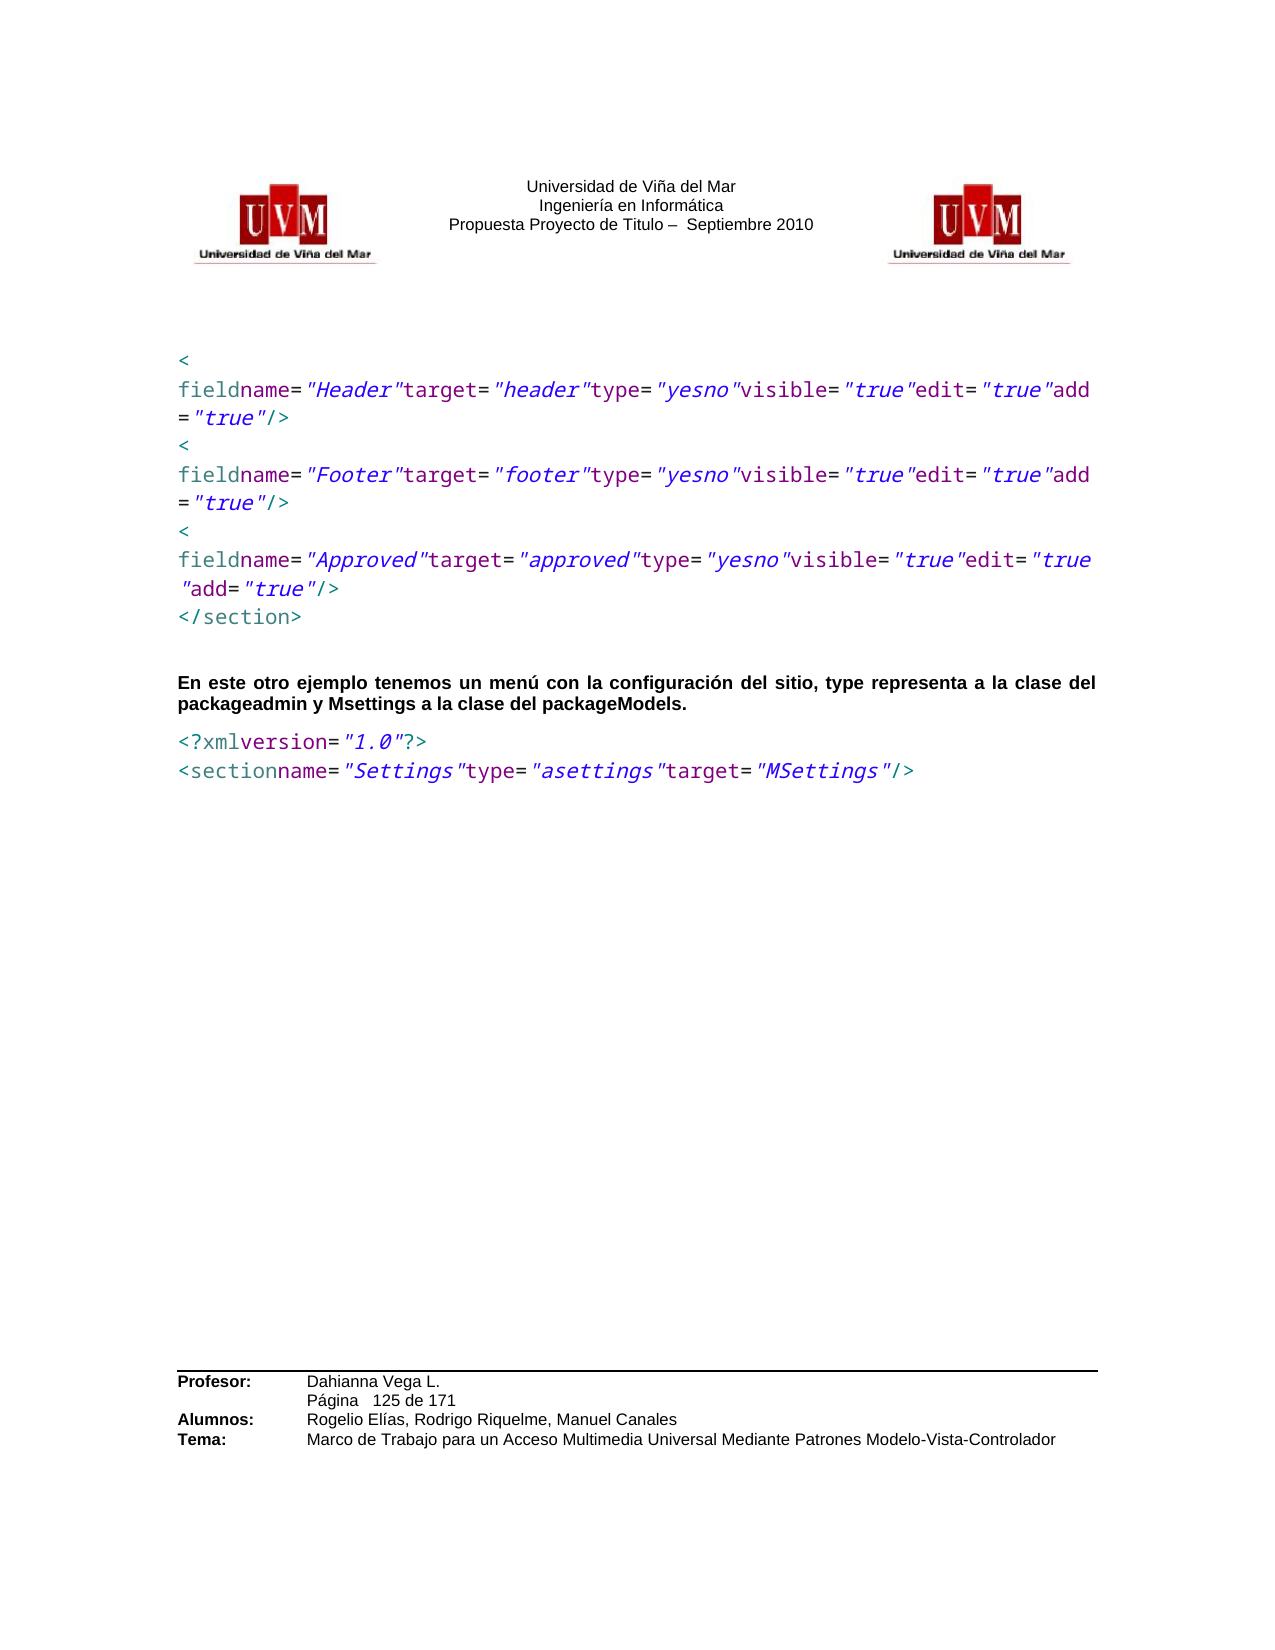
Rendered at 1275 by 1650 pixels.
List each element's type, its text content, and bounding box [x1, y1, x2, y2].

text </section> [177, 602, 1098, 631]
text <fieldname="Header"target="header"type="yesno"visible="true"edit="true"add="true"/> [177, 346, 1098, 432]
text <?xmlversion="1.0"?> [177, 727, 1098, 756]
text <sectionname="Settings"type="asettings"target="MSettings"/> [177, 756, 1098, 784]
text <fieldname="Footer"target="footer"type="yesno"visible="true"edit="true"add="true"/> [177, 432, 1098, 517]
text <fieldname="Approved"target="approved"type="yesno"visible="true"edit="true"add="true"/> [177, 517, 1098, 602]
picture [177, 176, 390, 267]
picture [871, 176, 1084, 267]
text En este otro ejemplo tenemos un menú con la configuración del sitio, type representa a la clase del packageadmin y Msettings a la clase del packageModels. [177, 672, 1098, 715]
